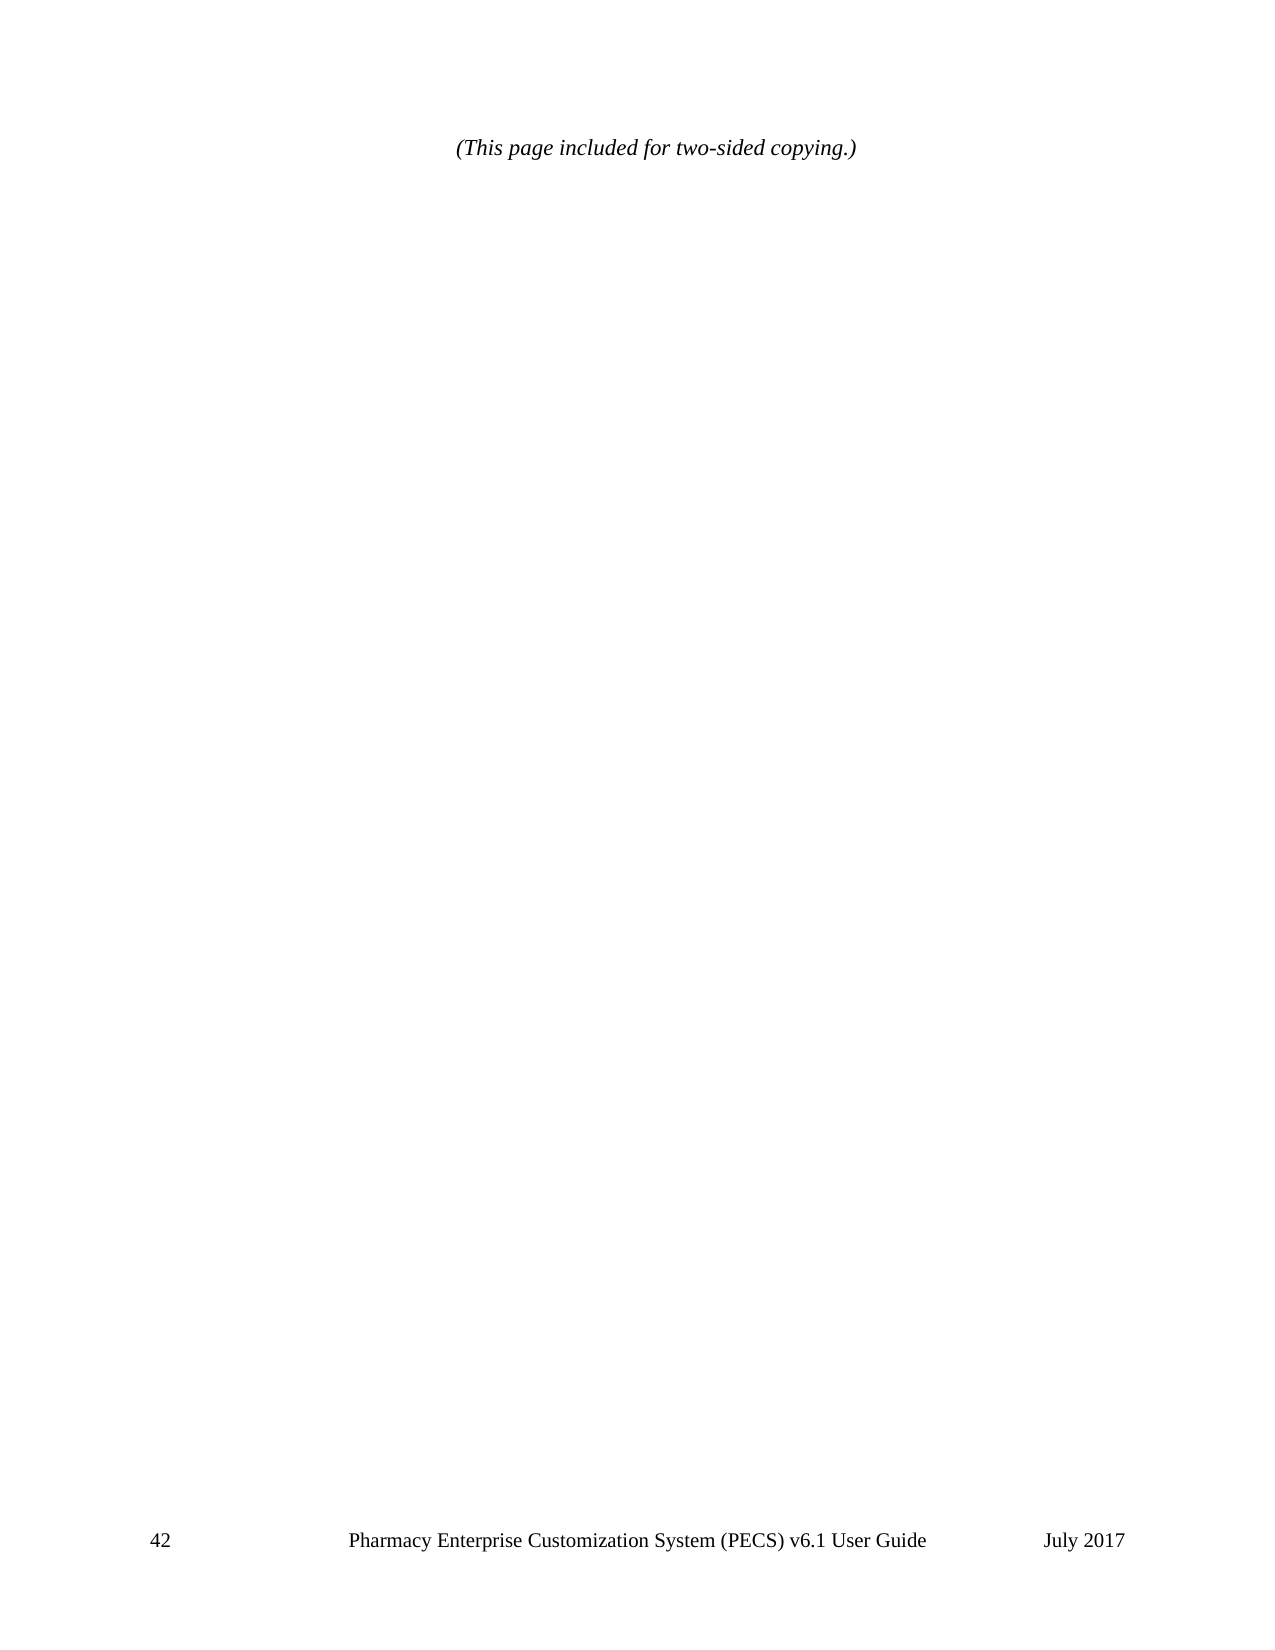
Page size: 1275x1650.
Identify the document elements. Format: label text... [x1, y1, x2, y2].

text (This page included for two-sided copying.) [187, 134, 1125, 161]
